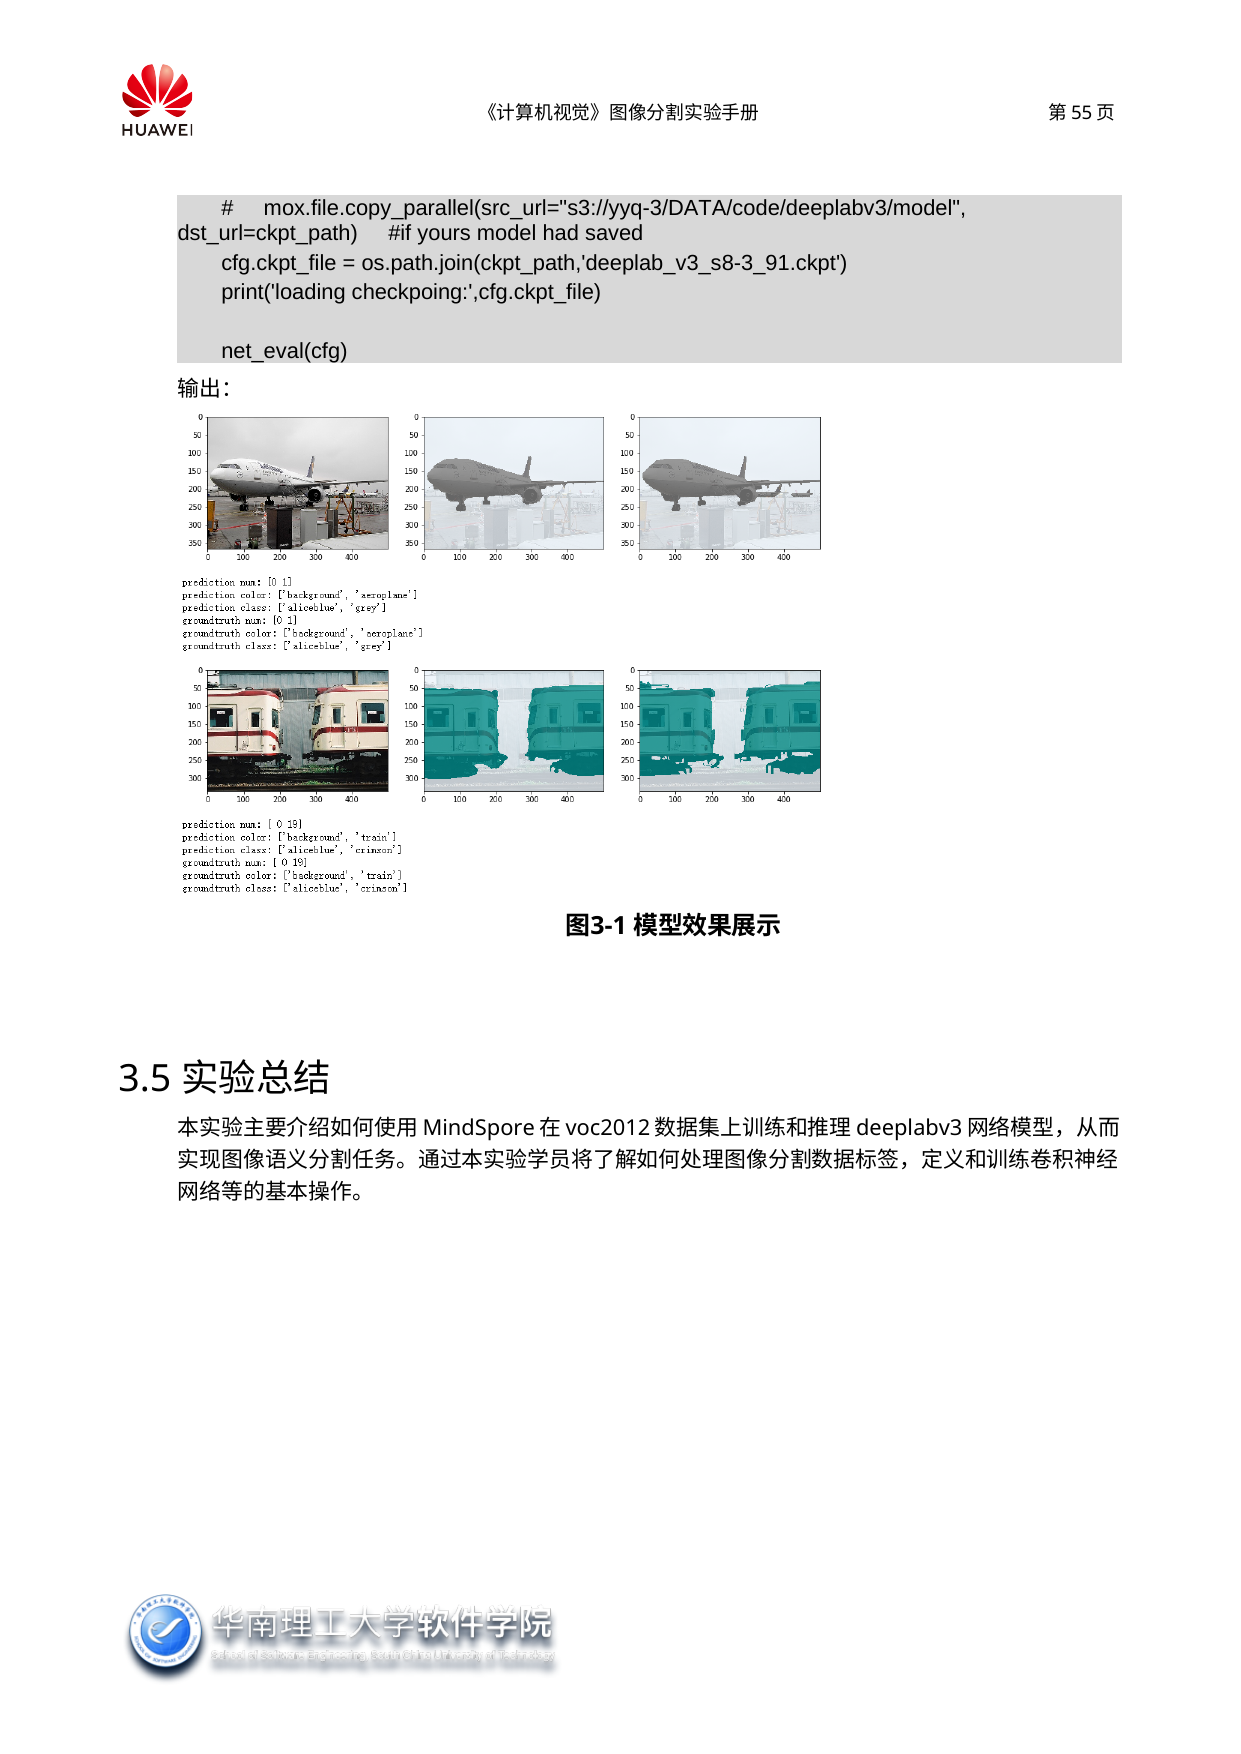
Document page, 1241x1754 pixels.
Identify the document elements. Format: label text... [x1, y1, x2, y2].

picture [127, 1594, 557, 1672]
text 输出： [177, 371, 1122, 403]
text # mox.file.copy_parallel(src_url="s3://yyq-3/DATA/code/deeplabv3/model", dst_url=ckpt_path) #if yours model had saved [177, 195, 1122, 246]
text 本实验主要介绍如何使用MindSpore在voc2012数据集上训练和推理deeplabv3网络模型，从而实现图像语义分割任务。通过本实验学员将了解如何处理图像分割数据标签，定义和训练卷积神经网络等的基本操作。 [177, 1110, 1122, 1205]
text print('loading checkpoing:',cfg.ckpt_file) [177, 279, 1122, 304]
text net_eval(cfg) [177, 338, 1122, 363]
subtitle 实验总结 [118, 1051, 1122, 1102]
picture [177, 411, 827, 898]
picture [122, 64, 193, 136]
text cfg.ckpt_file = os.path.join(ckpt_path,'deeplab_v3_s8-3_91.ckpt') [177, 250, 1122, 275]
text 模型效果展示 [224, 906, 1122, 942]
